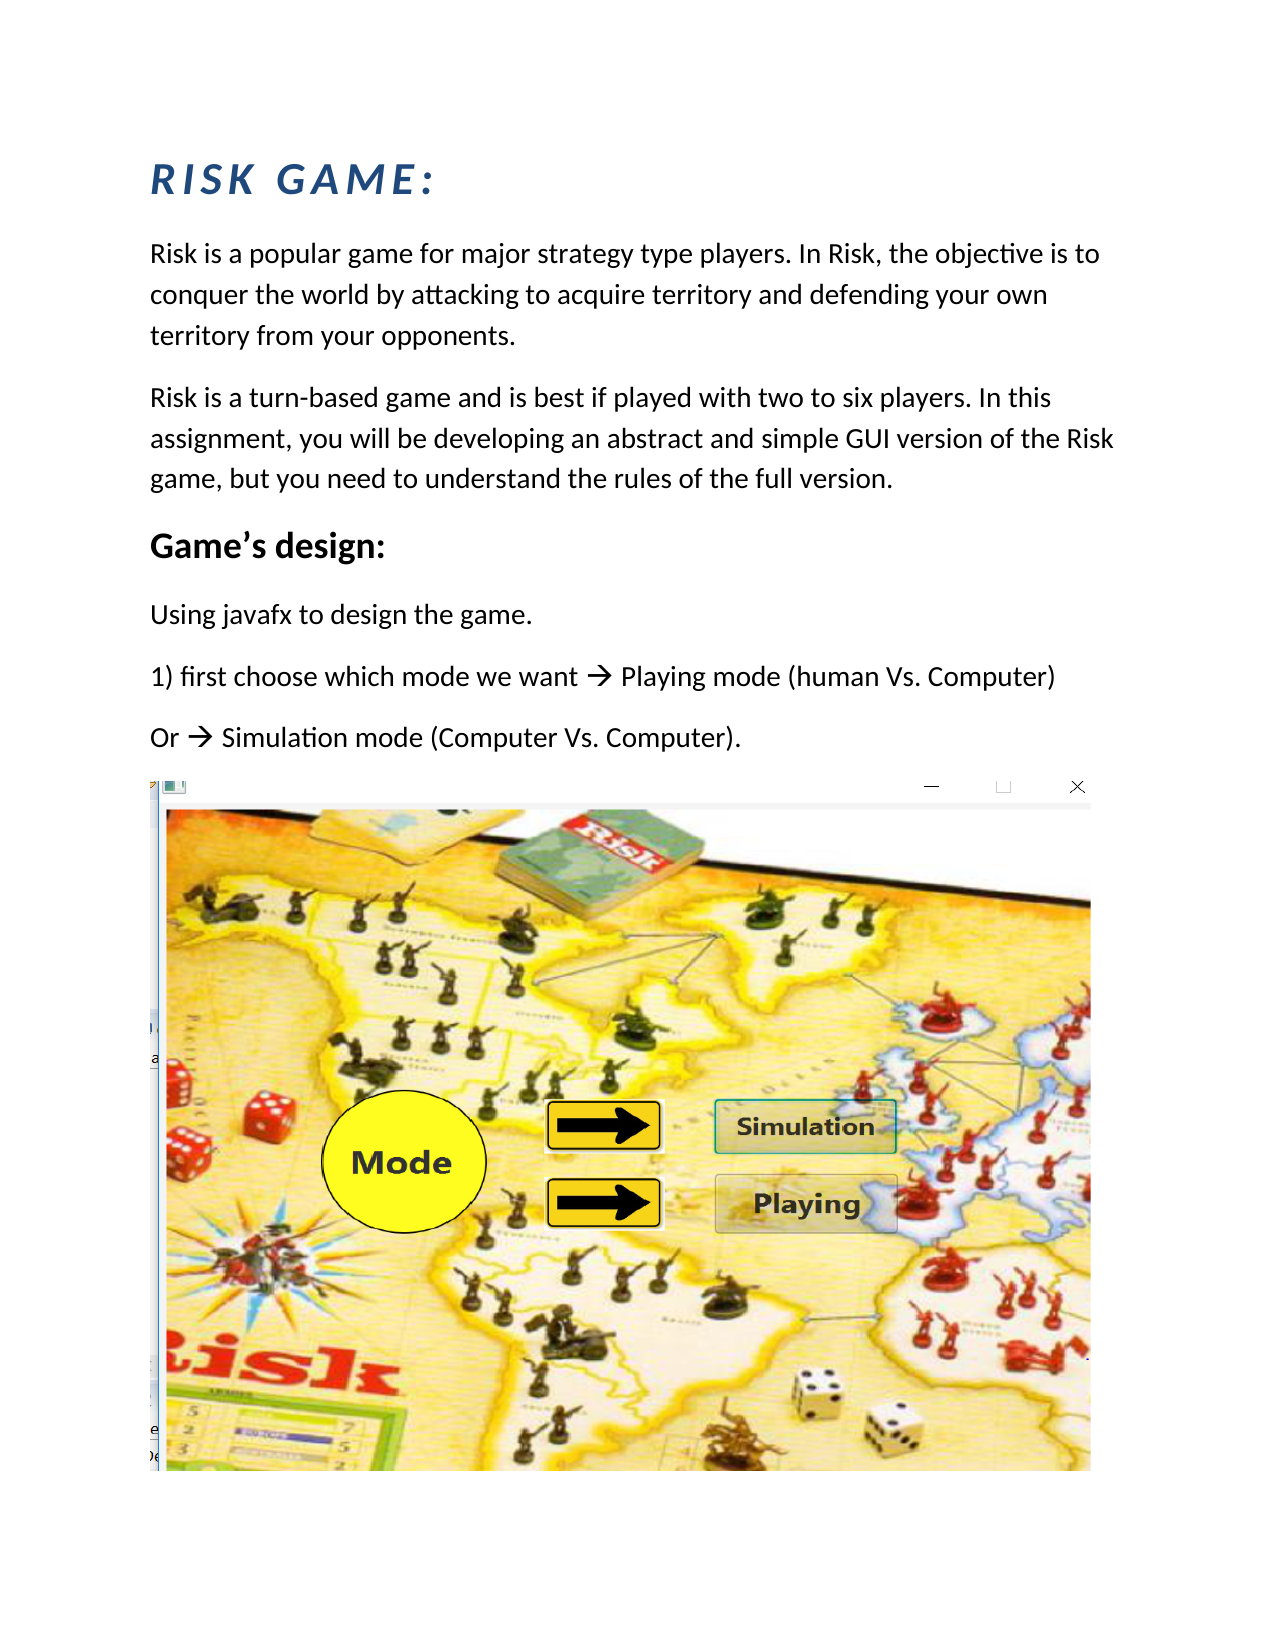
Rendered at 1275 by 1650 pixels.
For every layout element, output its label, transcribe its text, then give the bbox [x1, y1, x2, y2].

text Risk is a turn-based game and is best if played with two to six players. In this assignment, you will be developing an abstract and simple GUI version of the Risk game, but you need to understand the rules of the full version. [150, 379, 1125, 496]
text 1) first choose which mode we want Playing mode (human Vs. Computer) [150, 658, 1125, 693]
text Or Simulation mode (Computer Vs. Computer). [150, 719, 1125, 755]
text Using javafx to design the game. [150, 596, 1125, 632]
text Risk is a popular game for major strategy type players. In Risk, the objective is to conquer the world by attacking to acquire territory and defending your own territory from your opponents. [150, 235, 1125, 353]
picture [150, 781, 1091, 1471]
text RISK GAME: [150, 150, 1125, 206]
text Game’s design: [150, 522, 1125, 568]
